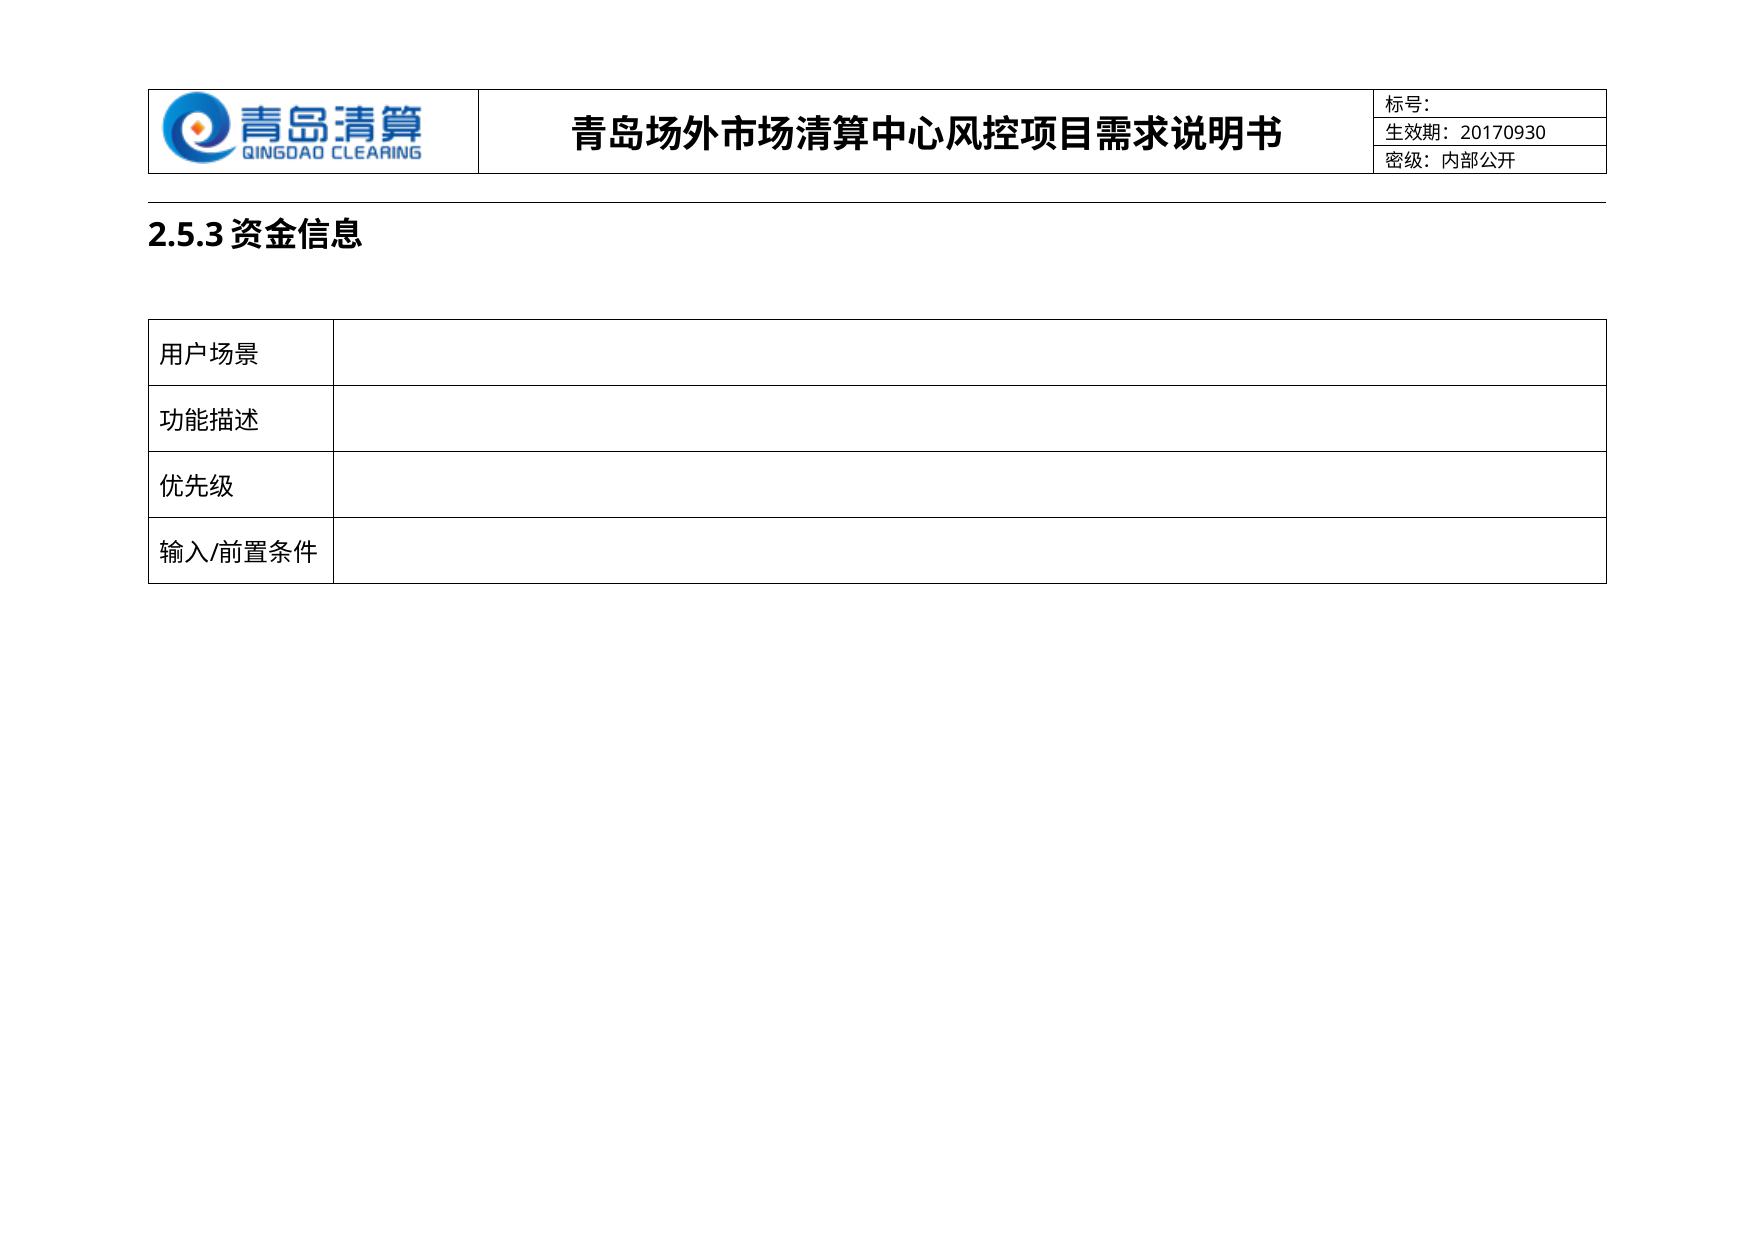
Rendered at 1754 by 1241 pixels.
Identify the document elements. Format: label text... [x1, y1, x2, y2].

table_cell [334, 518, 1606, 583]
table_cell [334, 452, 1606, 517]
table_cell 功能描述 [149, 386, 333, 451]
table_cell [334, 386, 1606, 451]
picture [159, 89, 422, 164]
table_header [334, 320, 1606, 385]
table_cell 输入/前置条件 [149, 518, 333, 583]
subtitle 2.5.3资金信息 [148, 208, 1606, 256]
table_cell 优先级 [149, 452, 333, 517]
table_header 用户场景 [149, 320, 333, 385]
